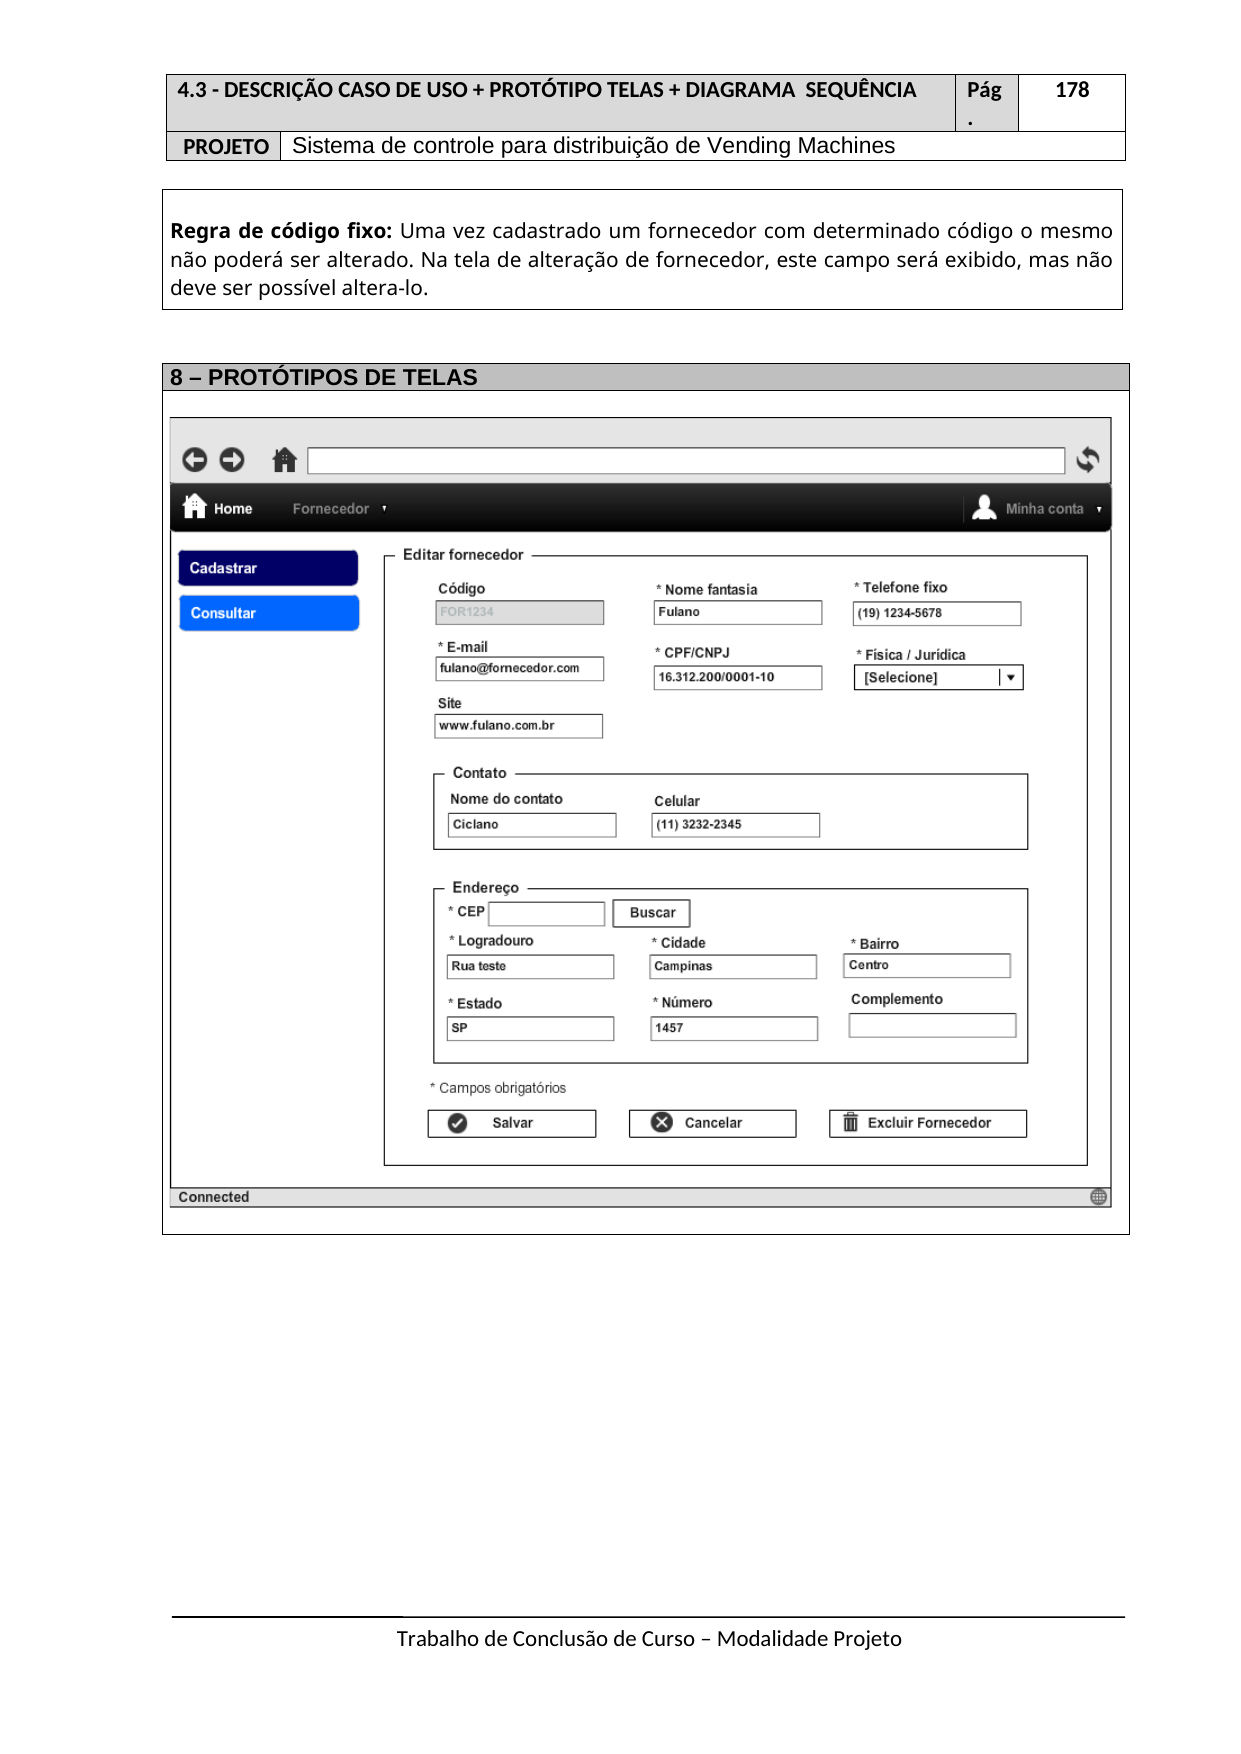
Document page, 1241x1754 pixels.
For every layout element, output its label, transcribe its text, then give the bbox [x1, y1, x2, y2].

table_cell Regra de código fixo: Uma vez cadastrado um fornecedor com determinado código o mesmo não poderá ser alterado. Na tela de alteração de fornecedor, este campo será exibido, mas não deve ser possível altera-lo. [163, 190, 1122, 308]
picture [169, 417, 1115, 1211]
table_cell [163, 391, 1129, 1233]
table_header 8 – PROTÓTIPOS DE TELAS [163, 364, 1129, 390]
